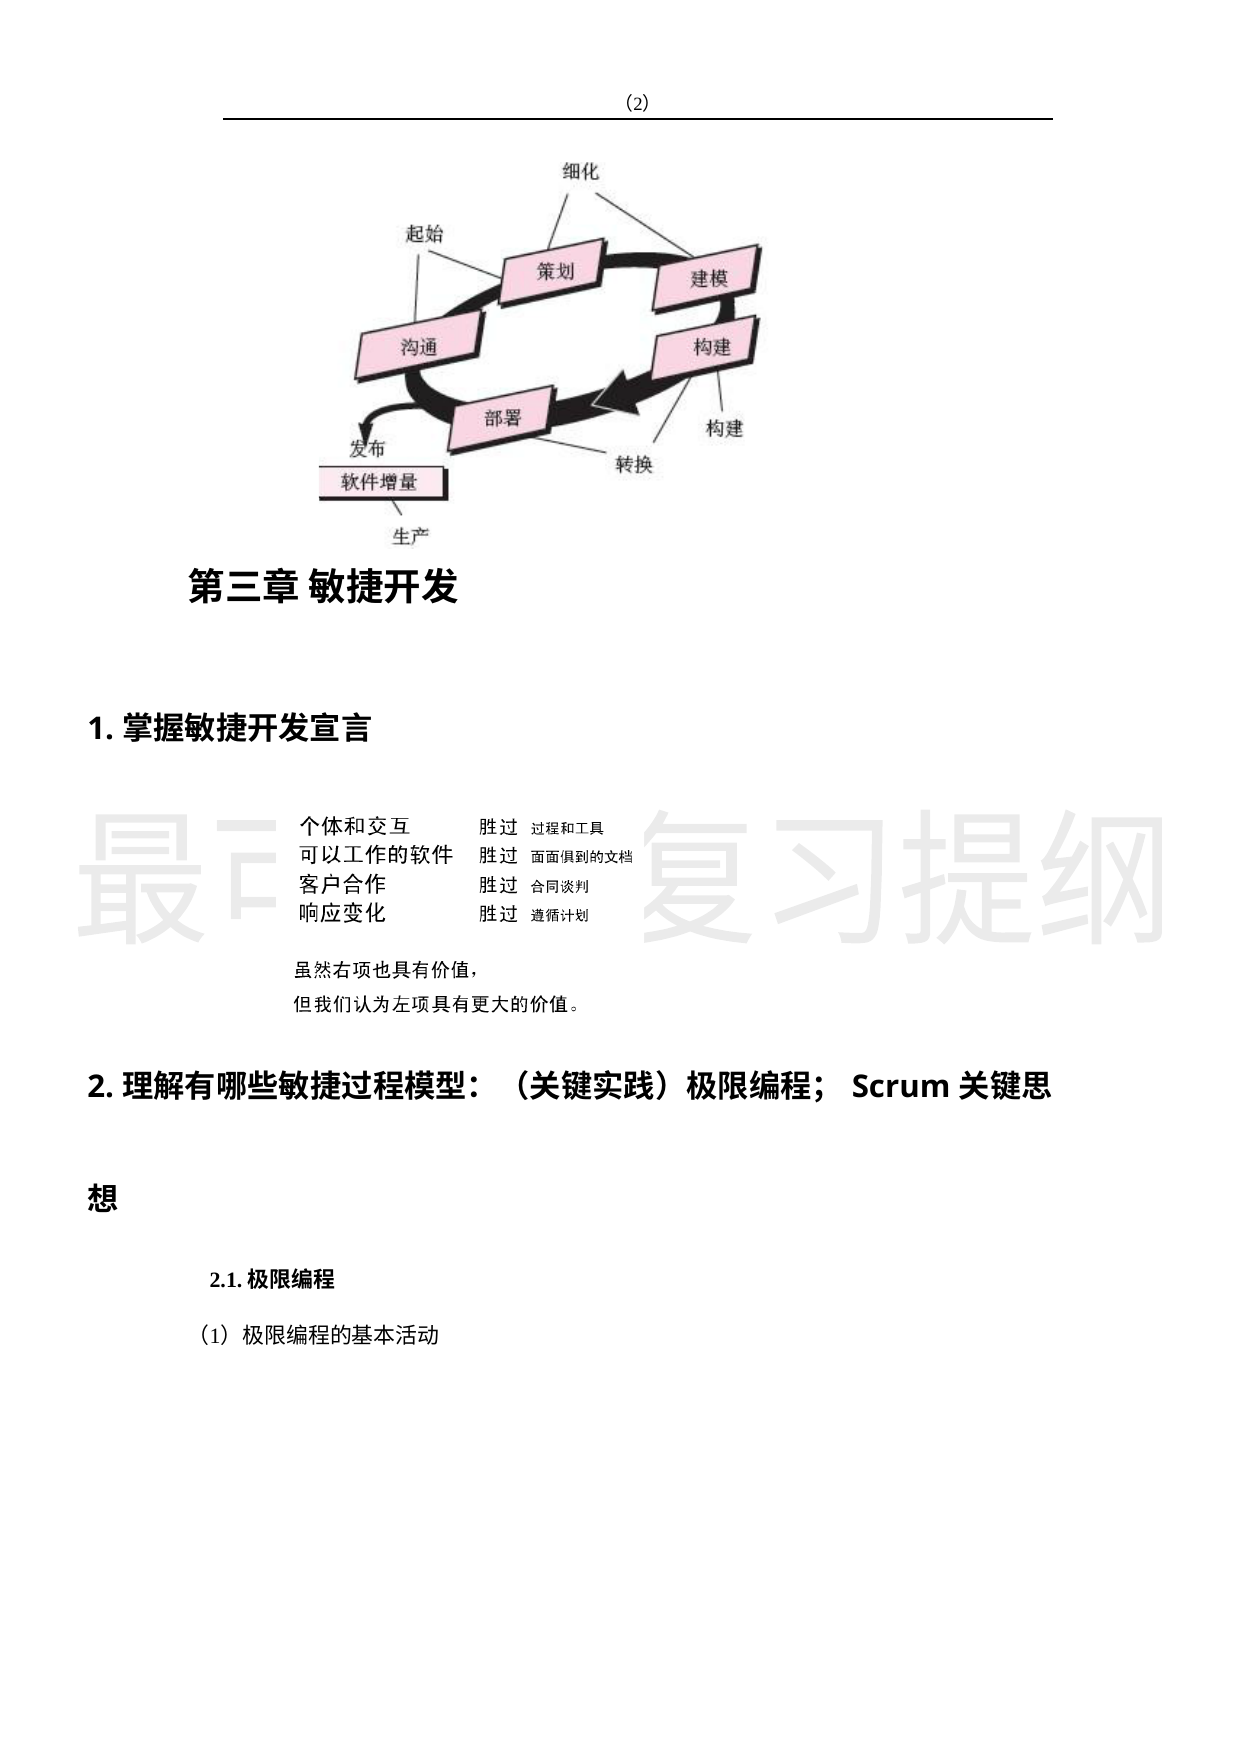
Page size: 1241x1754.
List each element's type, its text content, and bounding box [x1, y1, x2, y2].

subtitle 极限编程 [209, 1262, 1053, 1294]
subtitle 敏捷开发 [187, 552, 1053, 617]
subtitle 理解有哪些敏捷过程模型：（关键实践）极限编程； Scrum 关键思想 [87, 1052, 1053, 1229]
text 极限编程的基本活动 [187, 1317, 1053, 1350]
subtitle 掌握敏捷开发宣言 [87, 693, 1053, 758]
picture [276, 791, 645, 1026]
picture [318, 162, 770, 549]
